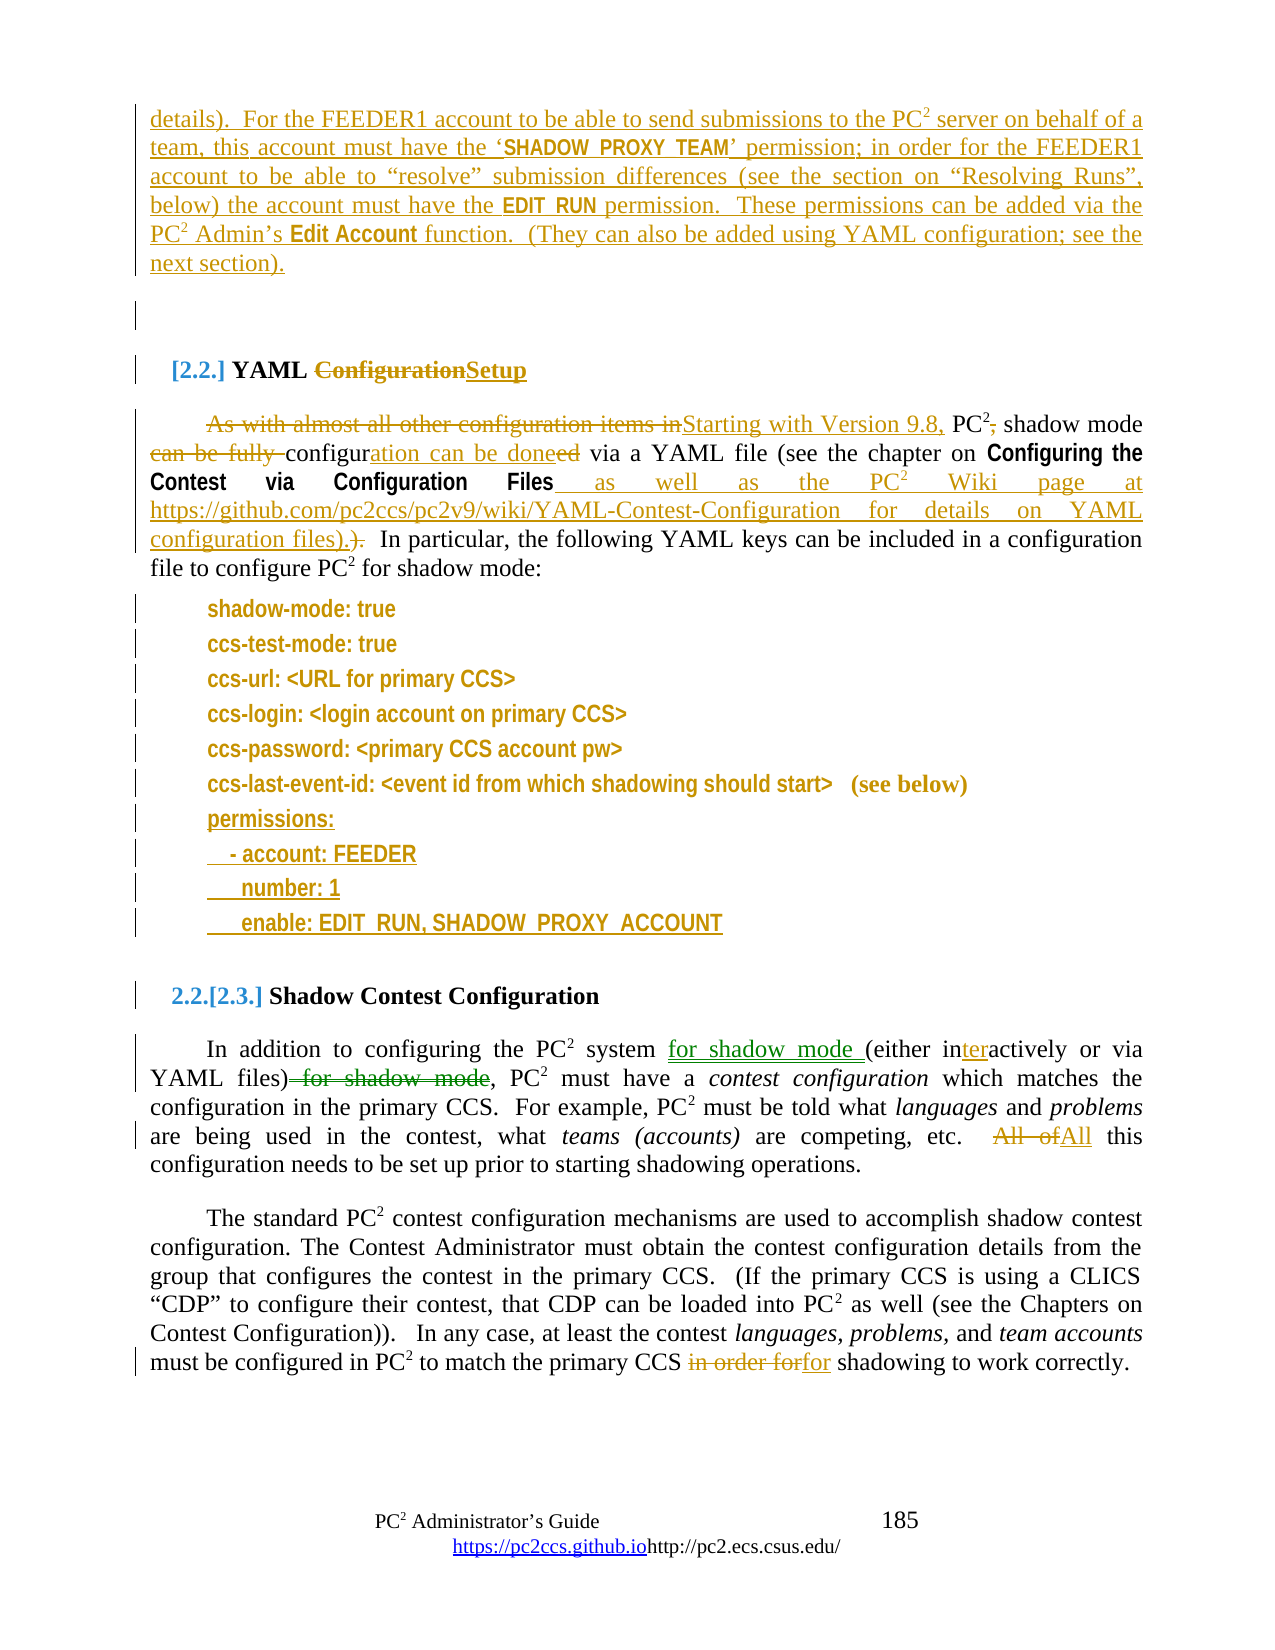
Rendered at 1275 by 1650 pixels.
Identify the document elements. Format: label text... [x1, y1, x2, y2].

text The standard PC2 contest configuration mechanisms are used to accomplish shadow contest configuration. The Contest Administrator must obtain the contest configuration details from the group that configures the contest in the primary CCS. (If the primary CCS is using a CLICS “CDP” to configure their contest, that CDP can be loaded into PC2 as well (see the Chapters on Contest Configuration)). In any case, at least the contest languages, problems, and team accounts must be configured in PC2 to match the primary CCS shadowing to work correctly. [150, 1203, 1143, 1376]
text PC2 shadow mode configur via a YAML file (see the chapter on Configuring the Contest via Configuration Files In particular, the following YAML keys can be included in a configuration file to configure PC2 for shadow mode: [150, 409, 1143, 520]
text ccs-password: <primary CCS account pw> [150, 734, 1143, 762]
text PC2 shadow mode configur via a YAML file (see the chapter on Configuring the Contest via Configuration Files In particular, the following YAML keys can be included in a configuration file to configure PC2 for shadow mode: [150, 522, 1143, 582]
text shadow-mode: true [150, 594, 1143, 623]
text ccs-login: <login account on primary CCS> [150, 699, 1143, 727]
text ccs-test-mode: true [150, 629, 1143, 658]
text ccs-last-event-id: <event id from which shadowing should start> (see below) [150, 768, 1143, 797]
text ccs-url: <URL for primary CCS> [150, 664, 1143, 692]
list Shadow Contest Configuration [171, 981, 1143, 1009]
list YAML [171, 355, 1143, 384]
text In addition to configuring the PC2 system (either inactively or via YAML files), PC2 must have a contest configuration which matches the configuration in the primary CCS. For example, PC2 must be told what languages and problems are being used in the contest, what teams (accounts) are competing, etc. this configuration needs to be set up prior to starting shadowing operations. [150, 1034, 1143, 1178]
